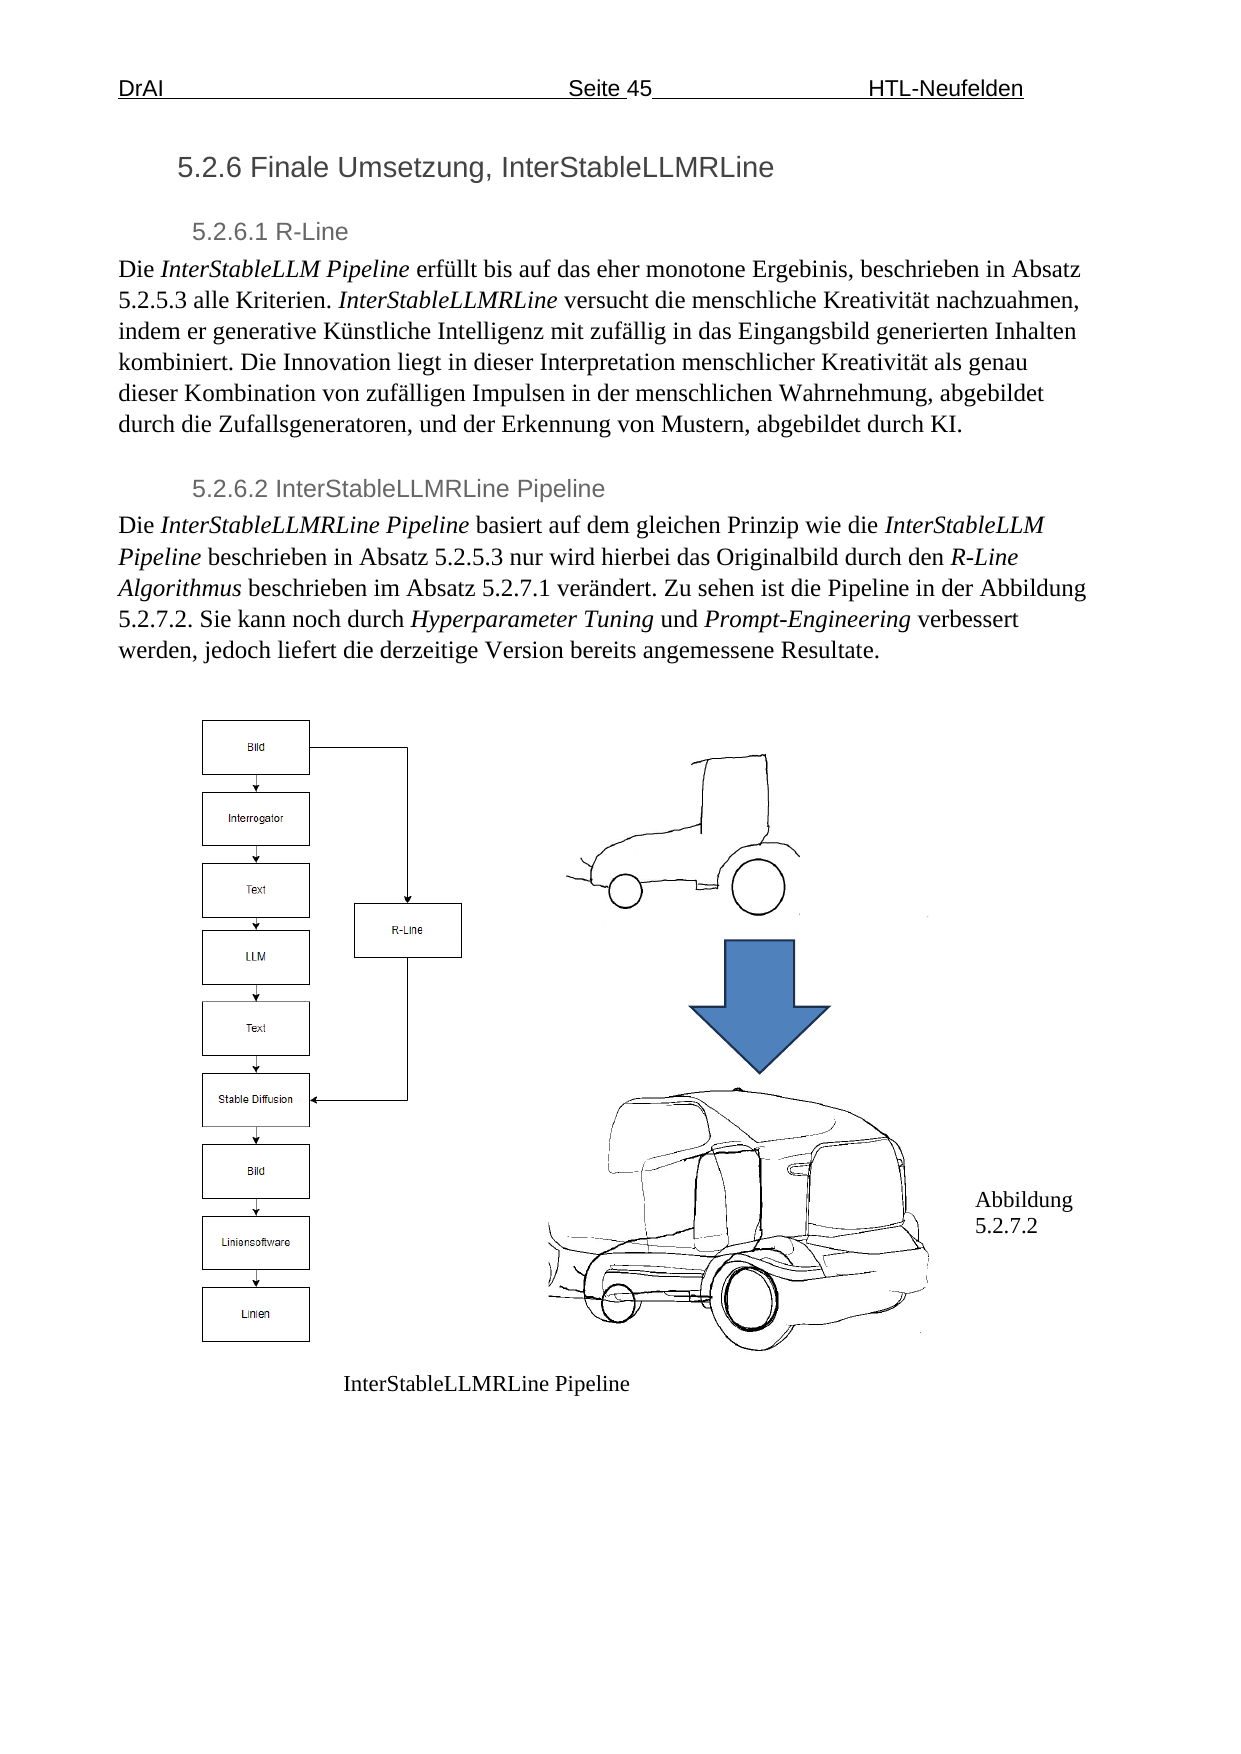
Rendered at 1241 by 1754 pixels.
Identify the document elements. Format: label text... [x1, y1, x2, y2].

text Die InterStableLLMRLine Pipeline basiert auf dem gleichen Prinzip wie die InterStableLLM Pipeline beschrieben in Absatz 5.2.5.3 nur wird hierbei das Originalbild durch den R-Line Algorithmus beschrieben im Absatz 5.2.7.1 verändert. Zu sehen ist die Pipeline in der Abbildung 5.2.7.2. Sie kann noch durch Hyperparameter Tuning und Prompt-Engineering verbessert werden, jedoch liefert die derzeitige Version bereits angemessene Resultate. [118, 511, 1090, 663]
text Die InterStableLLM Pipeline erfüllt bis auf das eher monotone Ergebinis, beschrieben in Absatz 5.2.5.3 alle Kriterien. InterStableLLMRLine versucht die menschliche Kreativität nachzuahmen, indem er generative Künstliche Intelligenz mit zufällig in das Eingangsbild generierten Inhalten kombiniert. Die Innovation liegt in dieser Interpretation menschlicher Kreativität als genau dieser Kombination von zufälligen Impulsen in der menschlichen Wahrnehmung, abgebildet durch die Zufallsgeneratoren, und der Erkennung von Mustern, abgebildet durch KI. [118, 254, 1090, 438]
picture [548, 1080, 957, 1353]
subtitle 5.2.6.2 InterStableLLMRLine Pipeline [192, 473, 1090, 502]
subtitle 5.2.6.1 R-Line [192, 217, 1090, 246]
picture [555, 693, 964, 935]
text Abbildung 5.2.7.2 InterStableLLMRLine Pipeline [343, 1186, 1090, 1396]
picture [141, 685, 487, 1352]
subtitle 5.2.6 Finale Umsetzung, InterStableLLMRLine [177, 150, 1090, 183]
